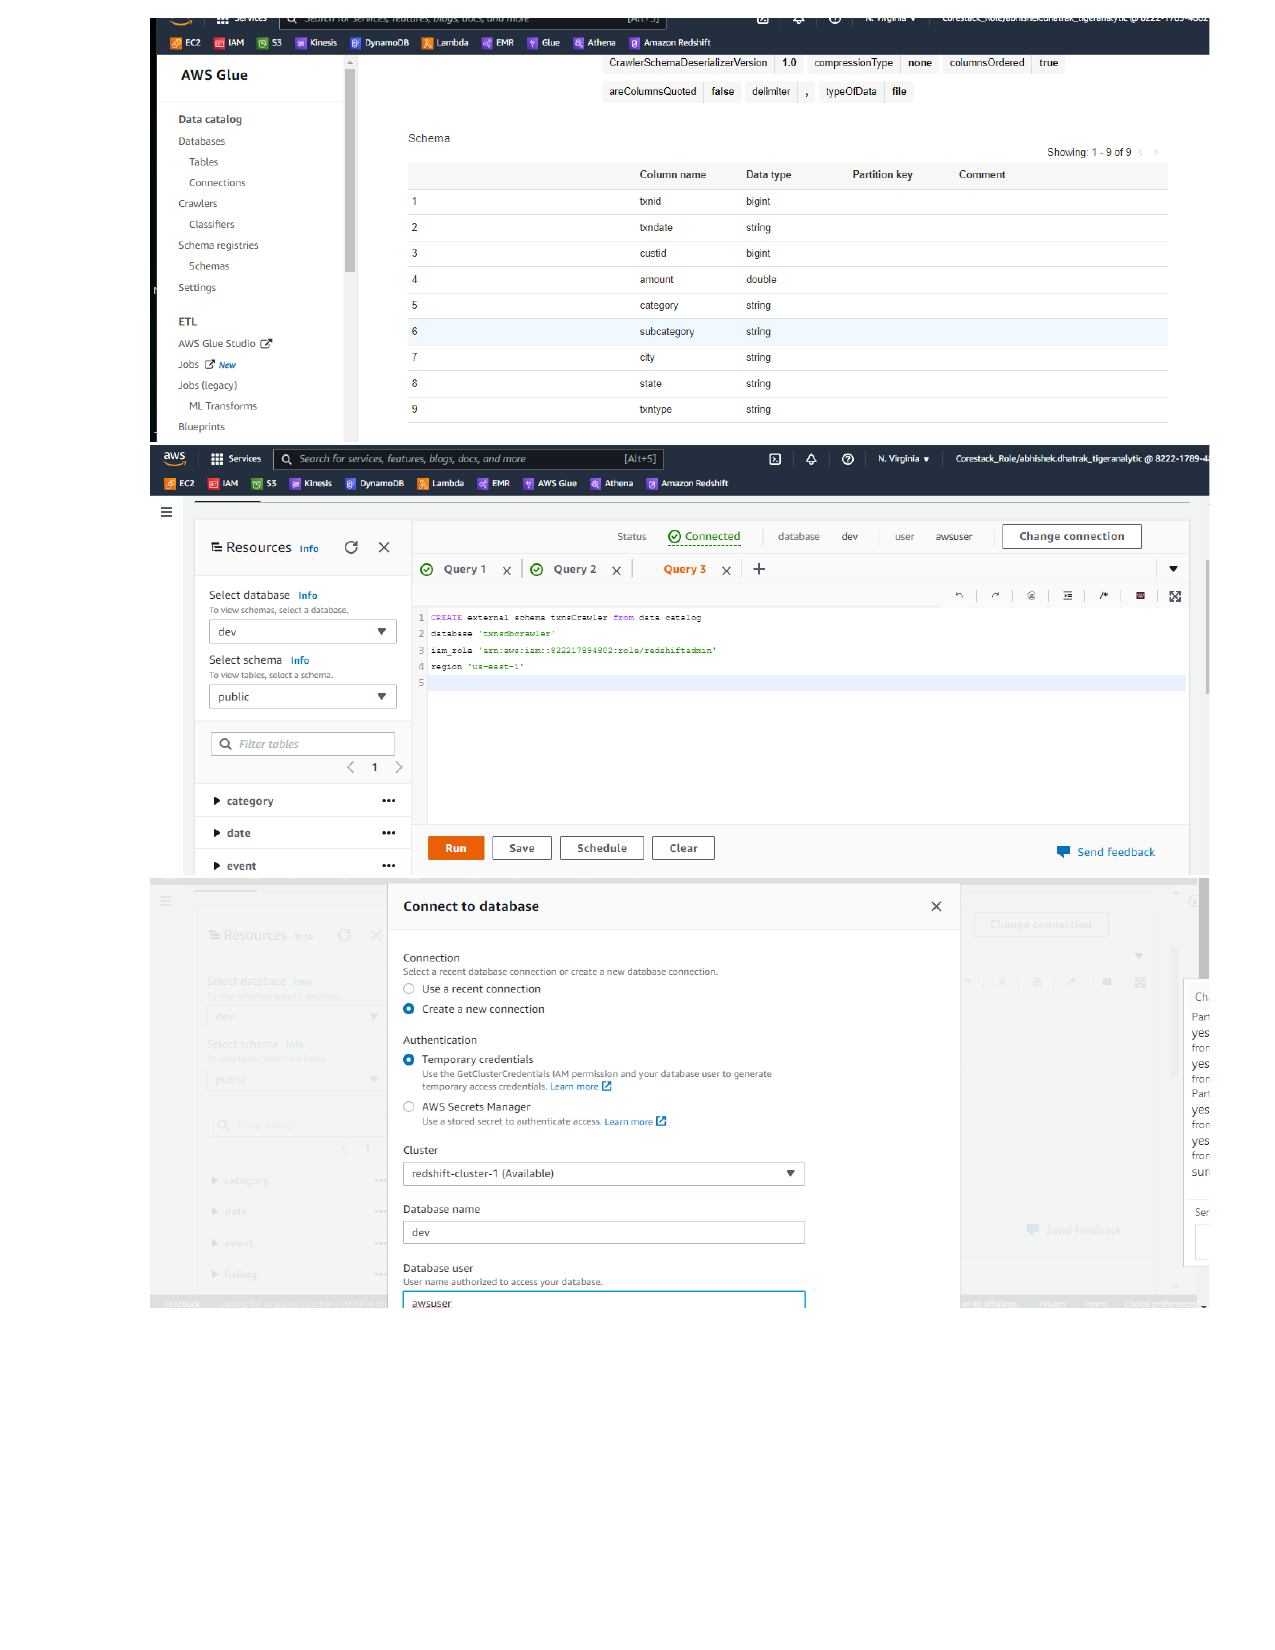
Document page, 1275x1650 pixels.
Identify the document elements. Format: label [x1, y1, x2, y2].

picture [150, 878, 1210, 1308]
picture [150, 18, 1210, 442]
picture [150, 445, 1210, 875]
